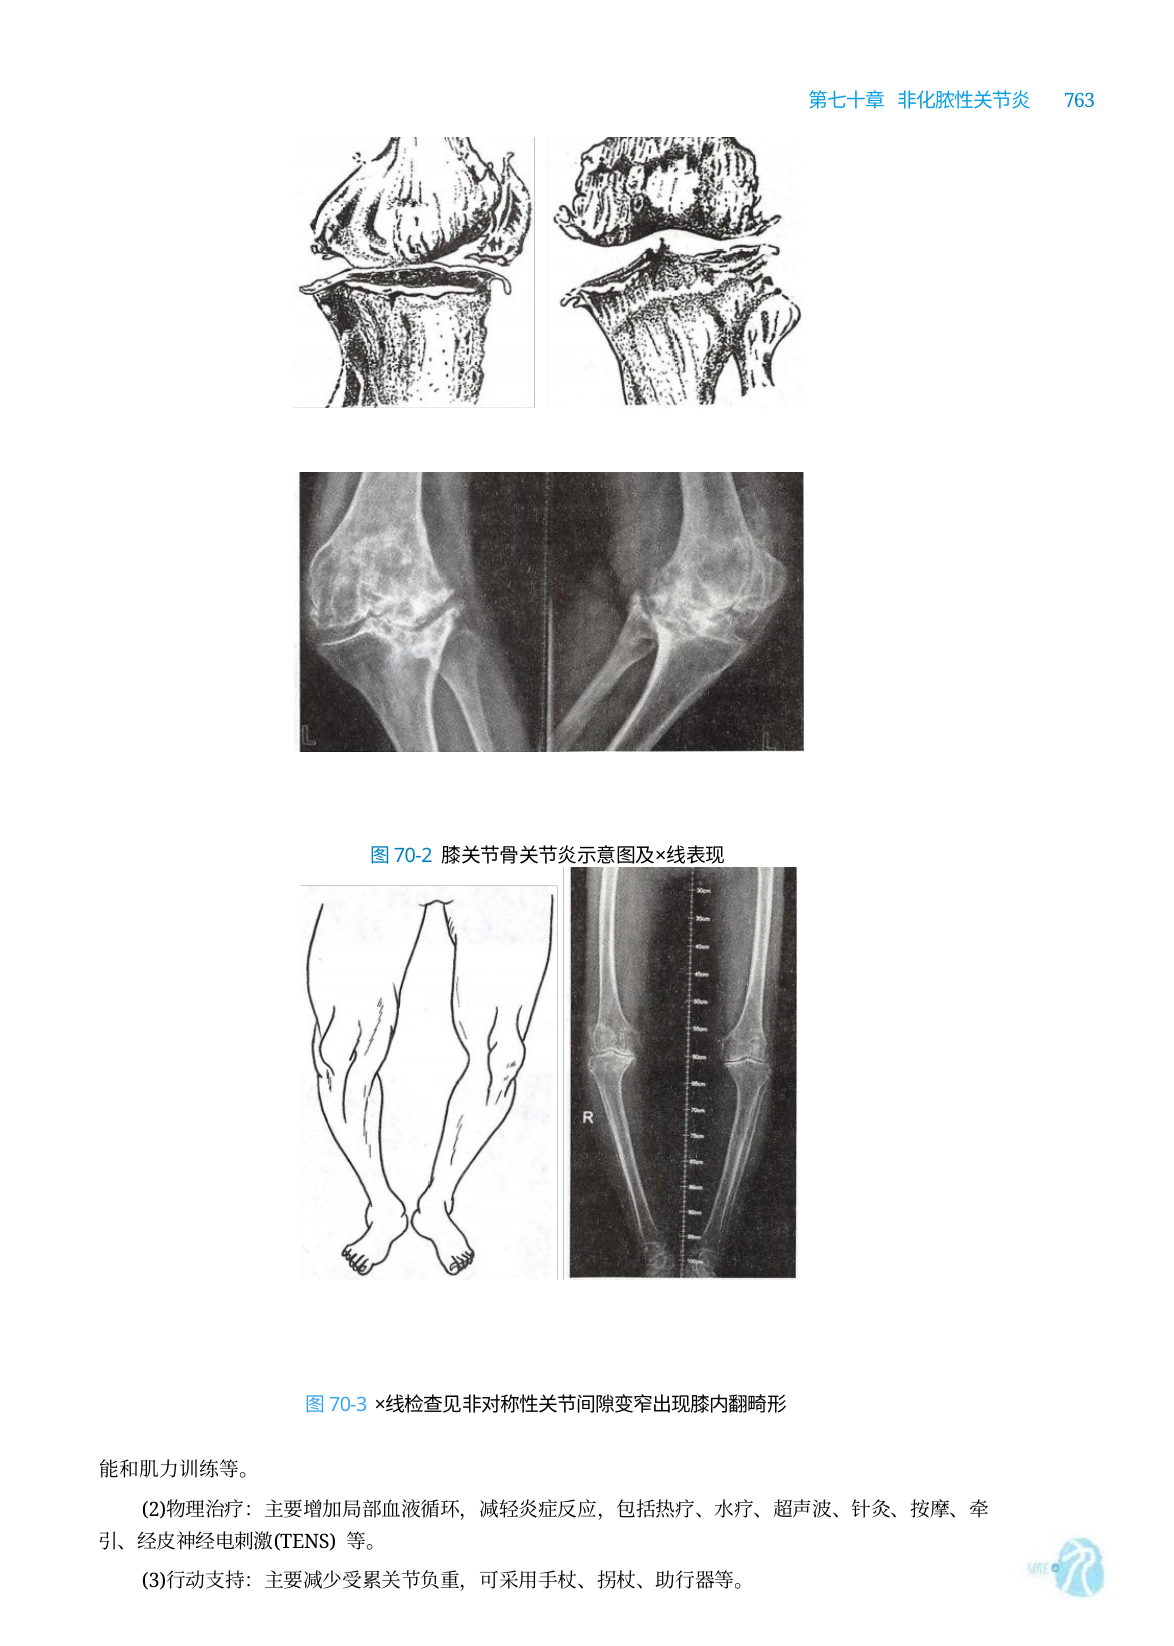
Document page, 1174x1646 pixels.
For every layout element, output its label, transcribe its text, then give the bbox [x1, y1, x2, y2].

picture [293, 472, 804, 752]
picture [955, 90, 961, 109]
text 图70-2 膝关节骨关节炎示意图及×线表现 [370, 842, 1109, 868]
picture [374, 859, 386, 863]
picture [961, 102, 973, 108]
text (3)行动支持：主要减少受累关节负重，可采用手杖、拐杖、助行器等。 [142, 1567, 1020, 1593]
picture [300, 867, 798, 1280]
text 能和肌力训练等。 [99, 1455, 1109, 1481]
picture [374, 846, 386, 851]
text 图70-3 ×线检查见非对称性关节间隙变窄出现膝内翻畸形 [305, 1391, 1109, 1417]
text (2)物理治疗：主要增加局部血液循环，减轻炎症反应，包括热疗、水疗、超声波、针灸、按摩、牵 引、经皮神经电刺激(TENS) 等。 [98, 1494, 995, 1554]
picture [1001, 97, 1009, 106]
picture [1020, 1530, 1110, 1600]
text 第七十章 非化脓性关节炎 763 [98, 86, 1096, 112]
picture [292, 137, 803, 409]
